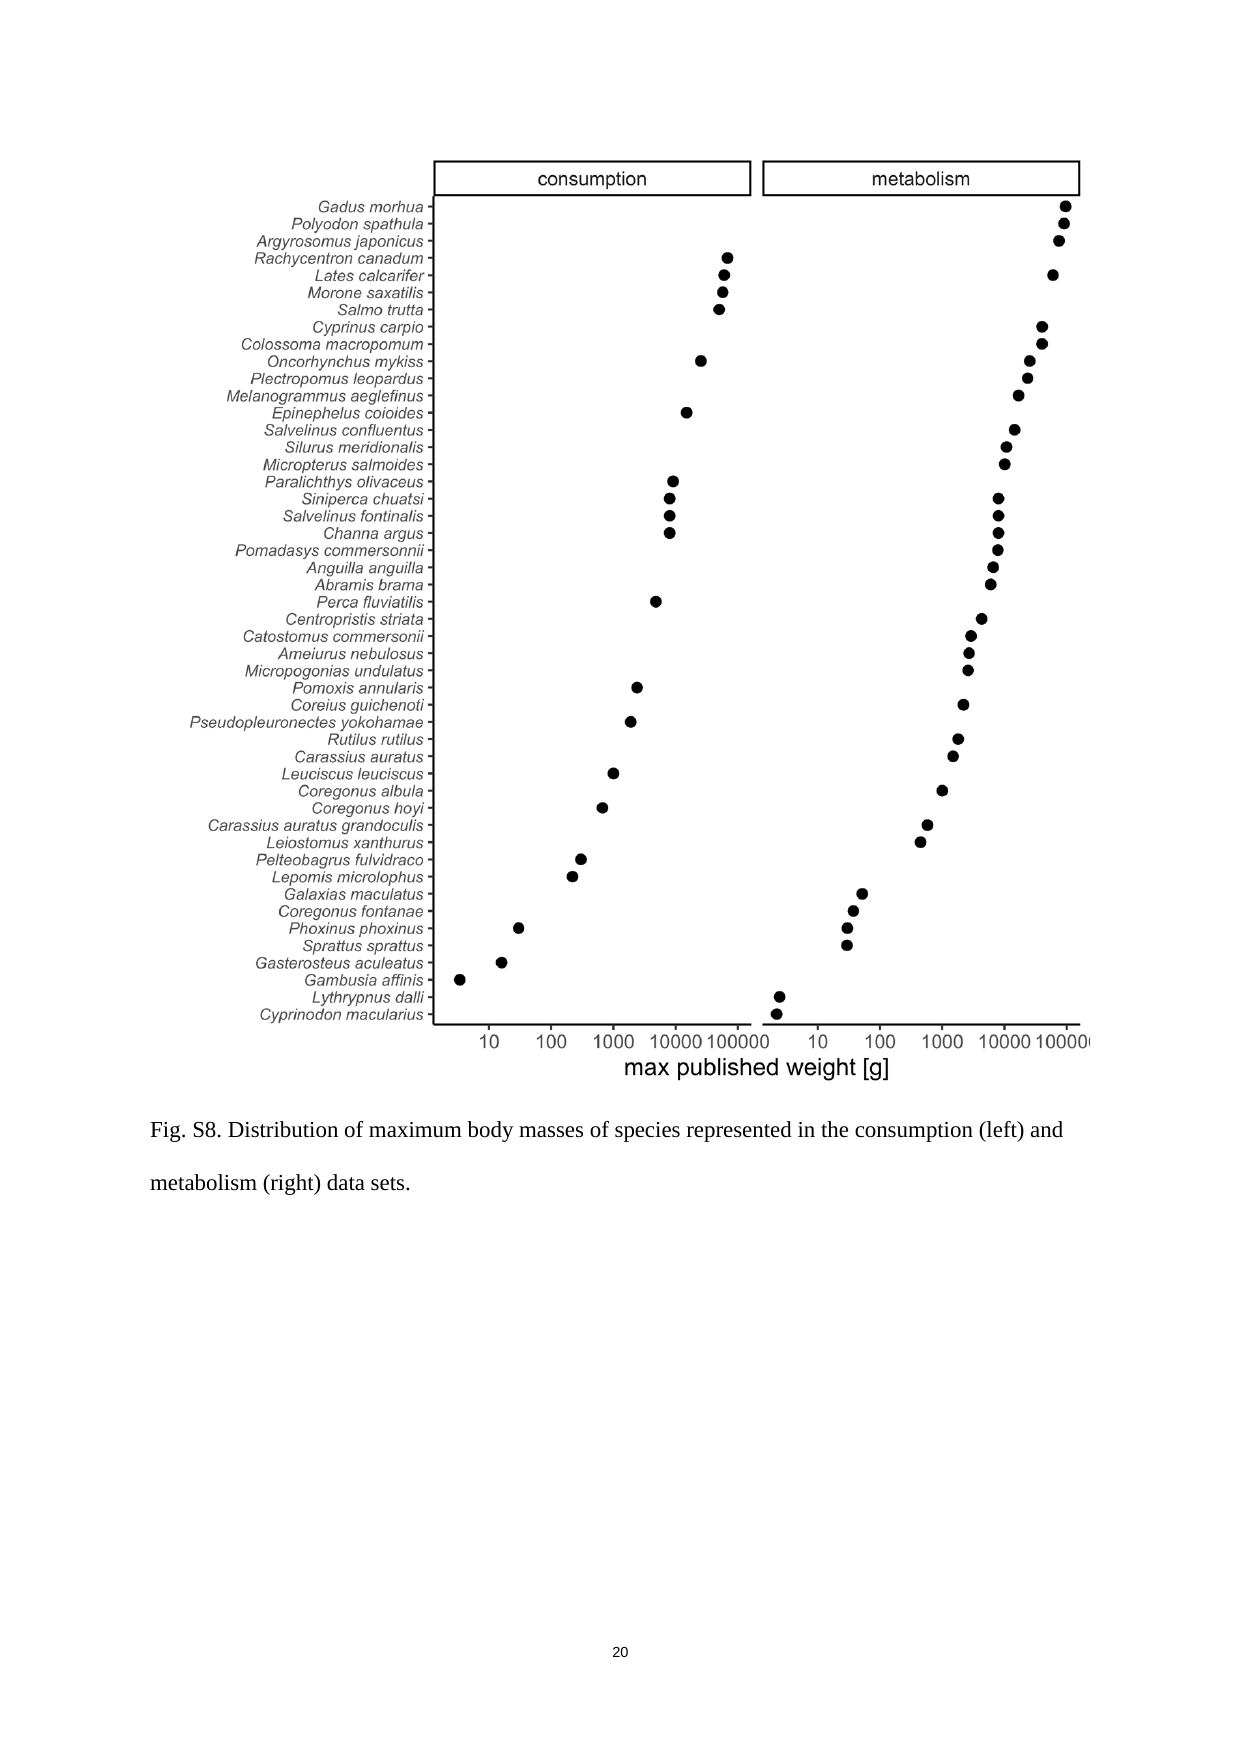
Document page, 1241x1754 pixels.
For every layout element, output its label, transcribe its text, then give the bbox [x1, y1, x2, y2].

picture [150, 150, 1091, 1091]
text Fig. S8. Distribution of maximum body masses of species represented in the consumption (left) and metabolism (right) data sets. [150, 1117, 1090, 1196]
